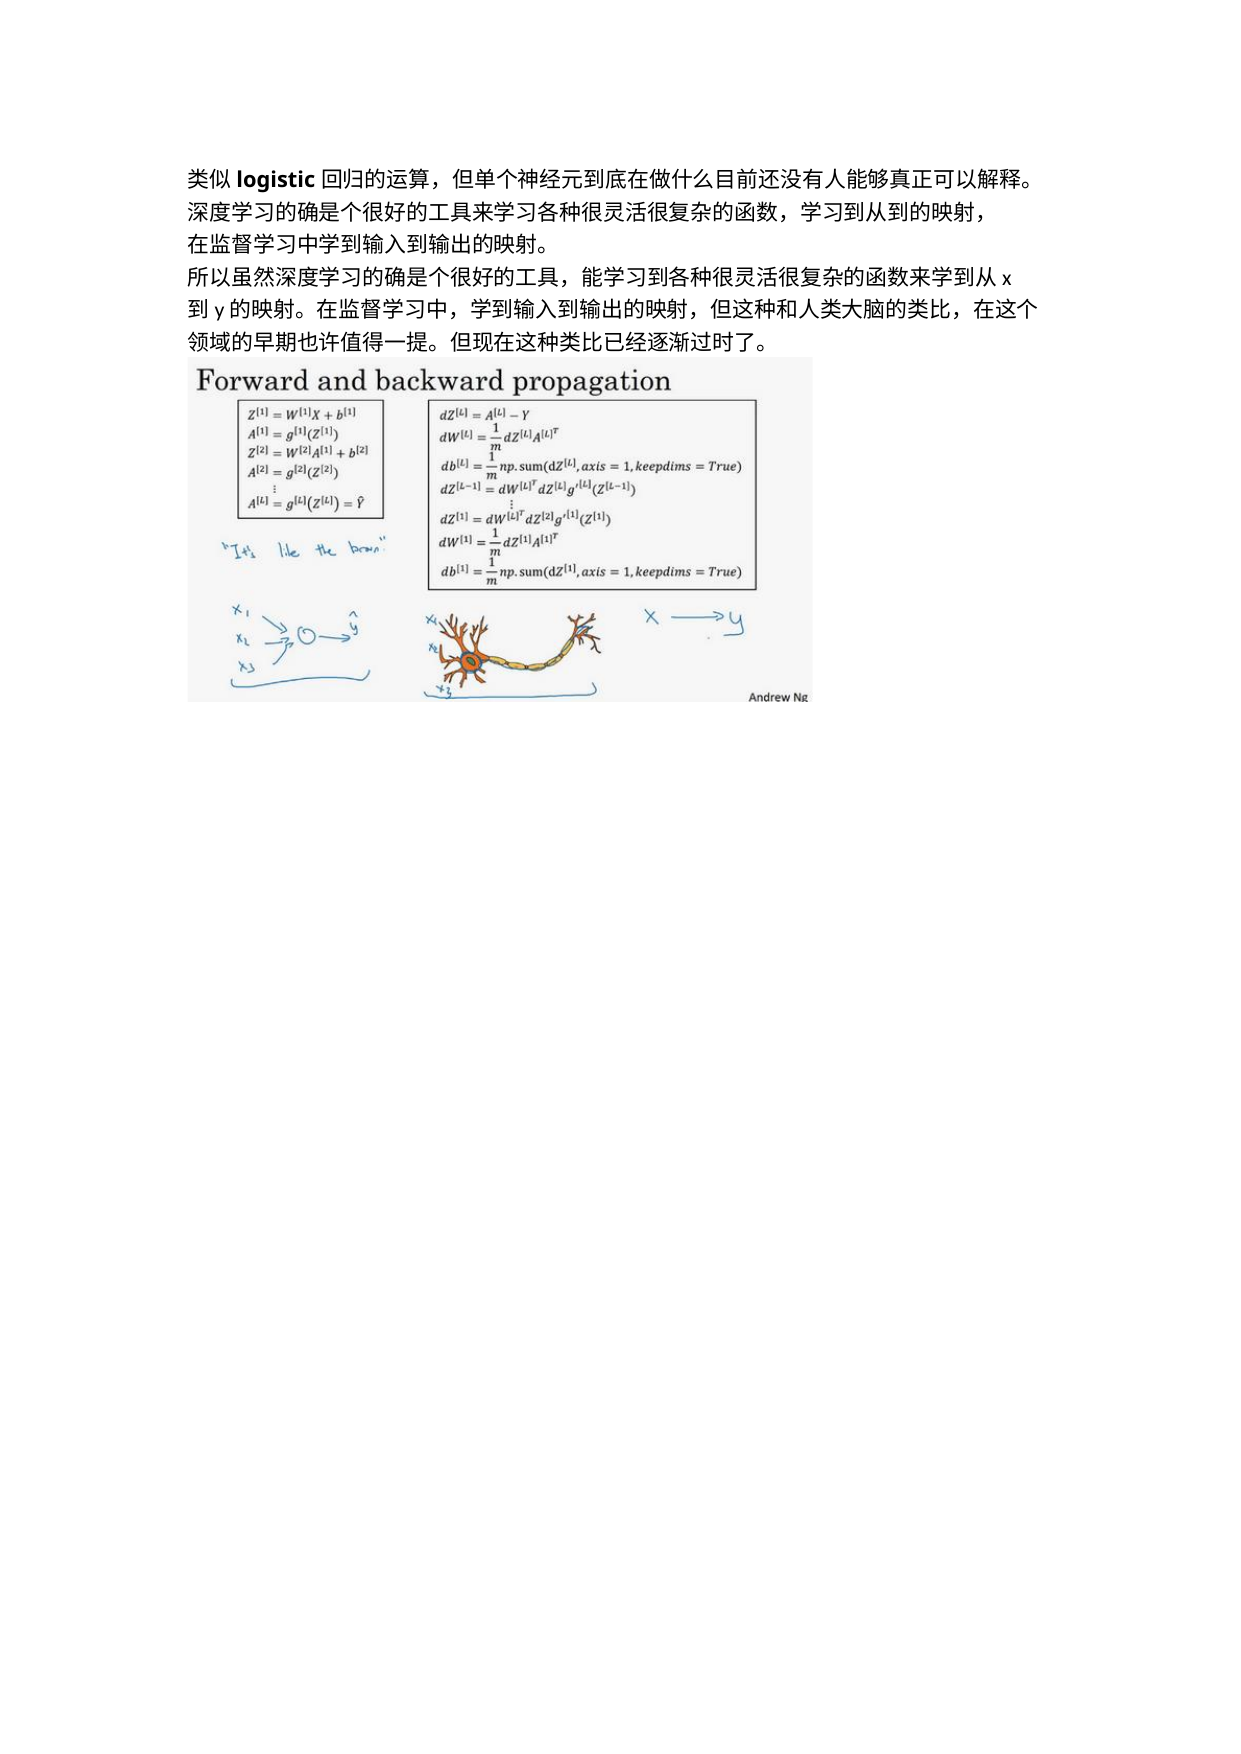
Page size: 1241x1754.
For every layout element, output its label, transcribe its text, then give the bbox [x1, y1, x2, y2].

text 深度学习的确是个很好的工具来学习各种很灵活很复杂的函数，学习到从到的映射， [187, 194, 1053, 227]
text 到 y 的映射。在监督学习中，学到输入到输出的映射，但这种和人类大脑的类比，在这个领域的早期也许值得一提。但现在这种类比已经逐渐过时了。 [187, 292, 1053, 357]
text 在监督学习中学到输入到输出的映射。 [187, 227, 1053, 259]
text 类似 logistic 回归的运算，但单个神经元到底在做什么目前还没有人能够真正可以解释。 [187, 162, 1053, 194]
picture [187, 357, 813, 702]
text 所以虽然深度学习的确是个很好的工具，能学习到各种很灵活很复杂的函数来学到从 x [187, 259, 1053, 292]
